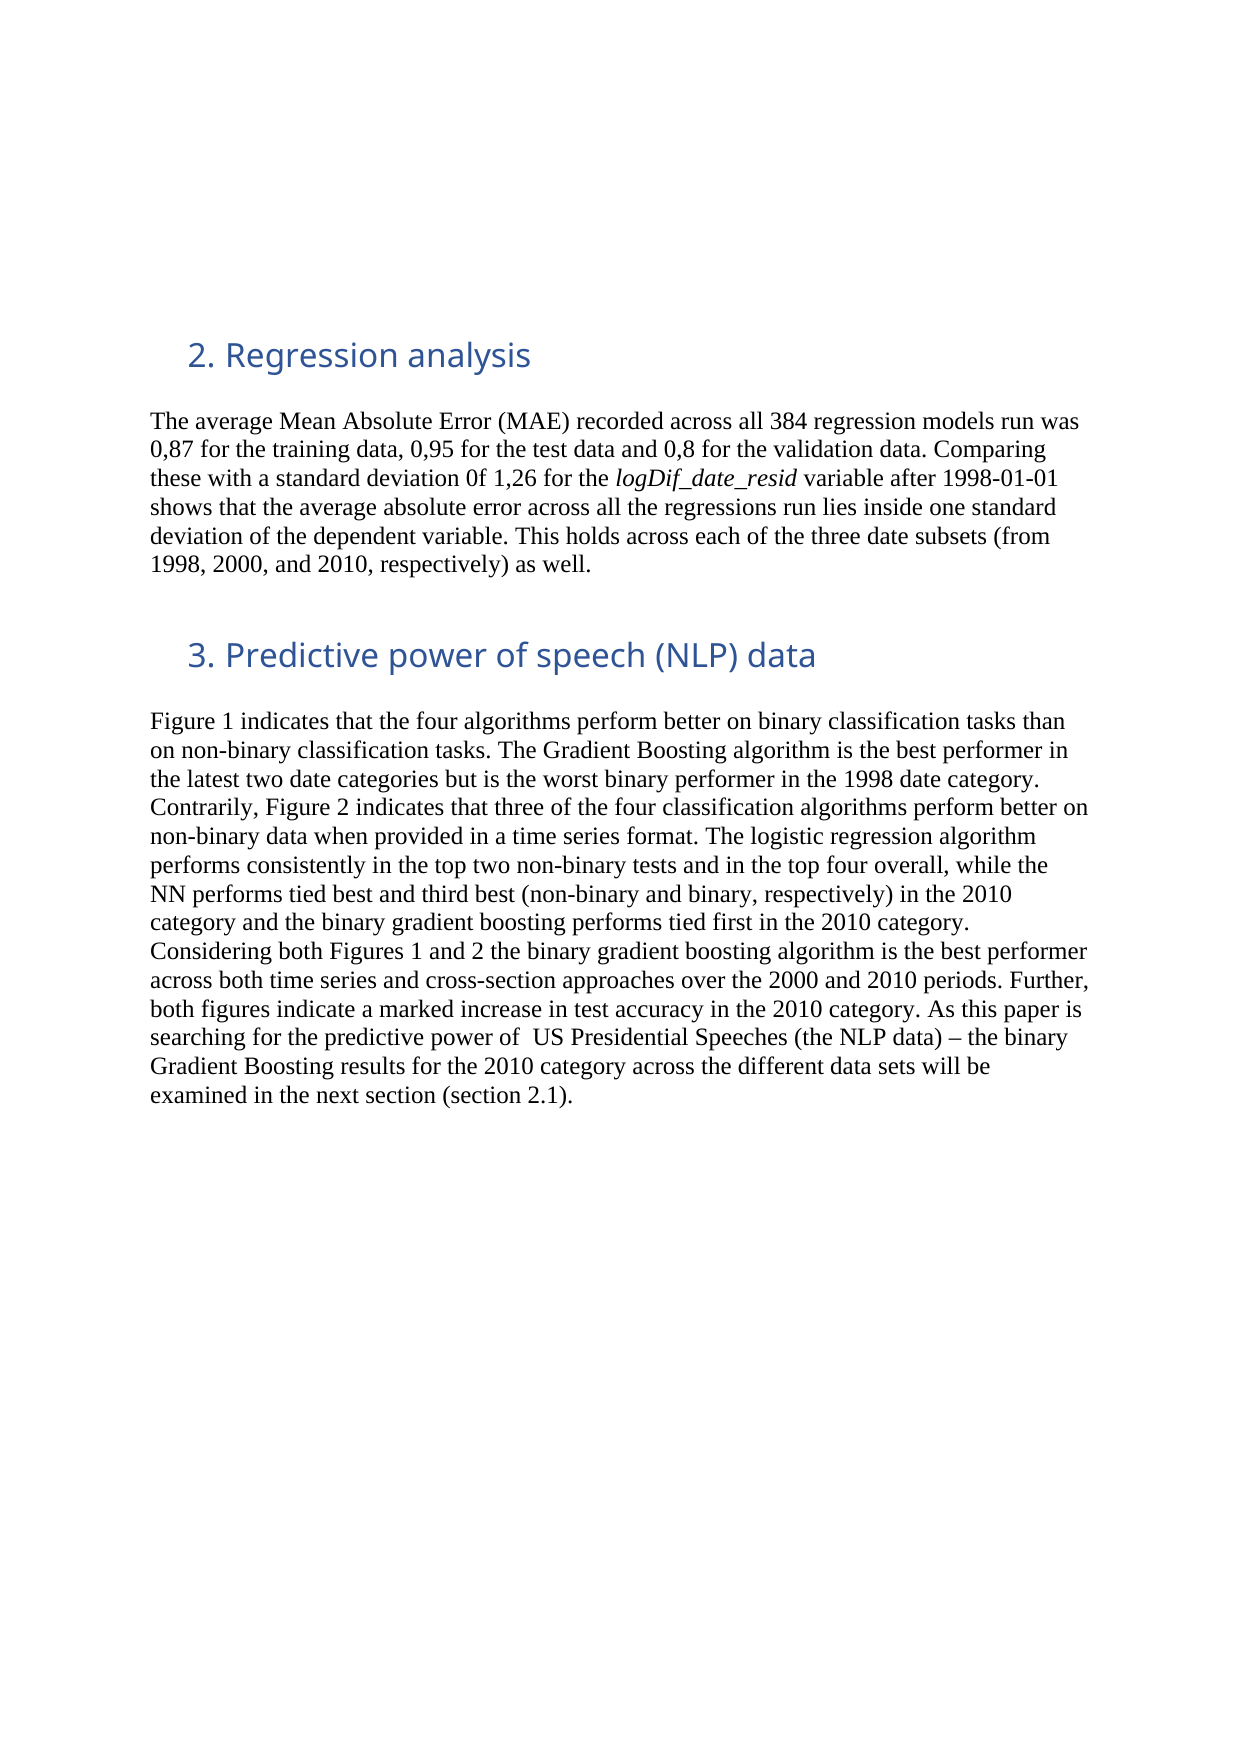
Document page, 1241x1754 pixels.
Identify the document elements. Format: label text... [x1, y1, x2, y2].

text Figure 1 indicates that the four algorithms perform better on binary classification tasks than on non-binary classification tasks. The Gradient Boosting algorithm is the best performer in the latest two date categories but is the worst binary performer in the 1998 date category. Contrarily, Figure 2 indicates that three of the four classification algorithms perform better on non-binary data when provided in a time series format. The logistic regression algorithm performs consistently in the top two non-binary tests and in the top four overall, while the NN performs tied best and third best (non-binary and binary, respectively) in the 2010 category and the binary gradient boosting performs tied first in the 2010 category. Considering both Figures 1 and 2 the binary gradient boosting algorithm is the best performer across both time series and cross-section approaches over the 2000 and 2010 periods. Further, both figures indicate a marked increase in test accuracy in the 2010 category. As this paper is searching for the predictive power of US Presidential Speeches (the NLP data) – the binary Gradient Boosting results for the 2010 category across the different data sets will be examined in the next section (section 2.1). [150, 706, 1090, 1109]
subtitle Predictive power of speech (NLP) data [187, 632, 1090, 677]
subtitle Regression analysis [187, 332, 1090, 377]
text The average Mean Absolute Error (MAE) recorded across all 384 regression models run was 0,87 for the training data, 0,95 for the test data and 0,8 for the validation data. Comparing these with a standard deviation 0f 1,26 for the logDif_date_resid variable after 1998-01-01 shows that the average absolute error across all the regressions run lies inside one standard deviation of the dependent variable. This holds across each of the three date subsets (from 1998, 2000, and 2010, respectively) as well. [150, 406, 1090, 578]
